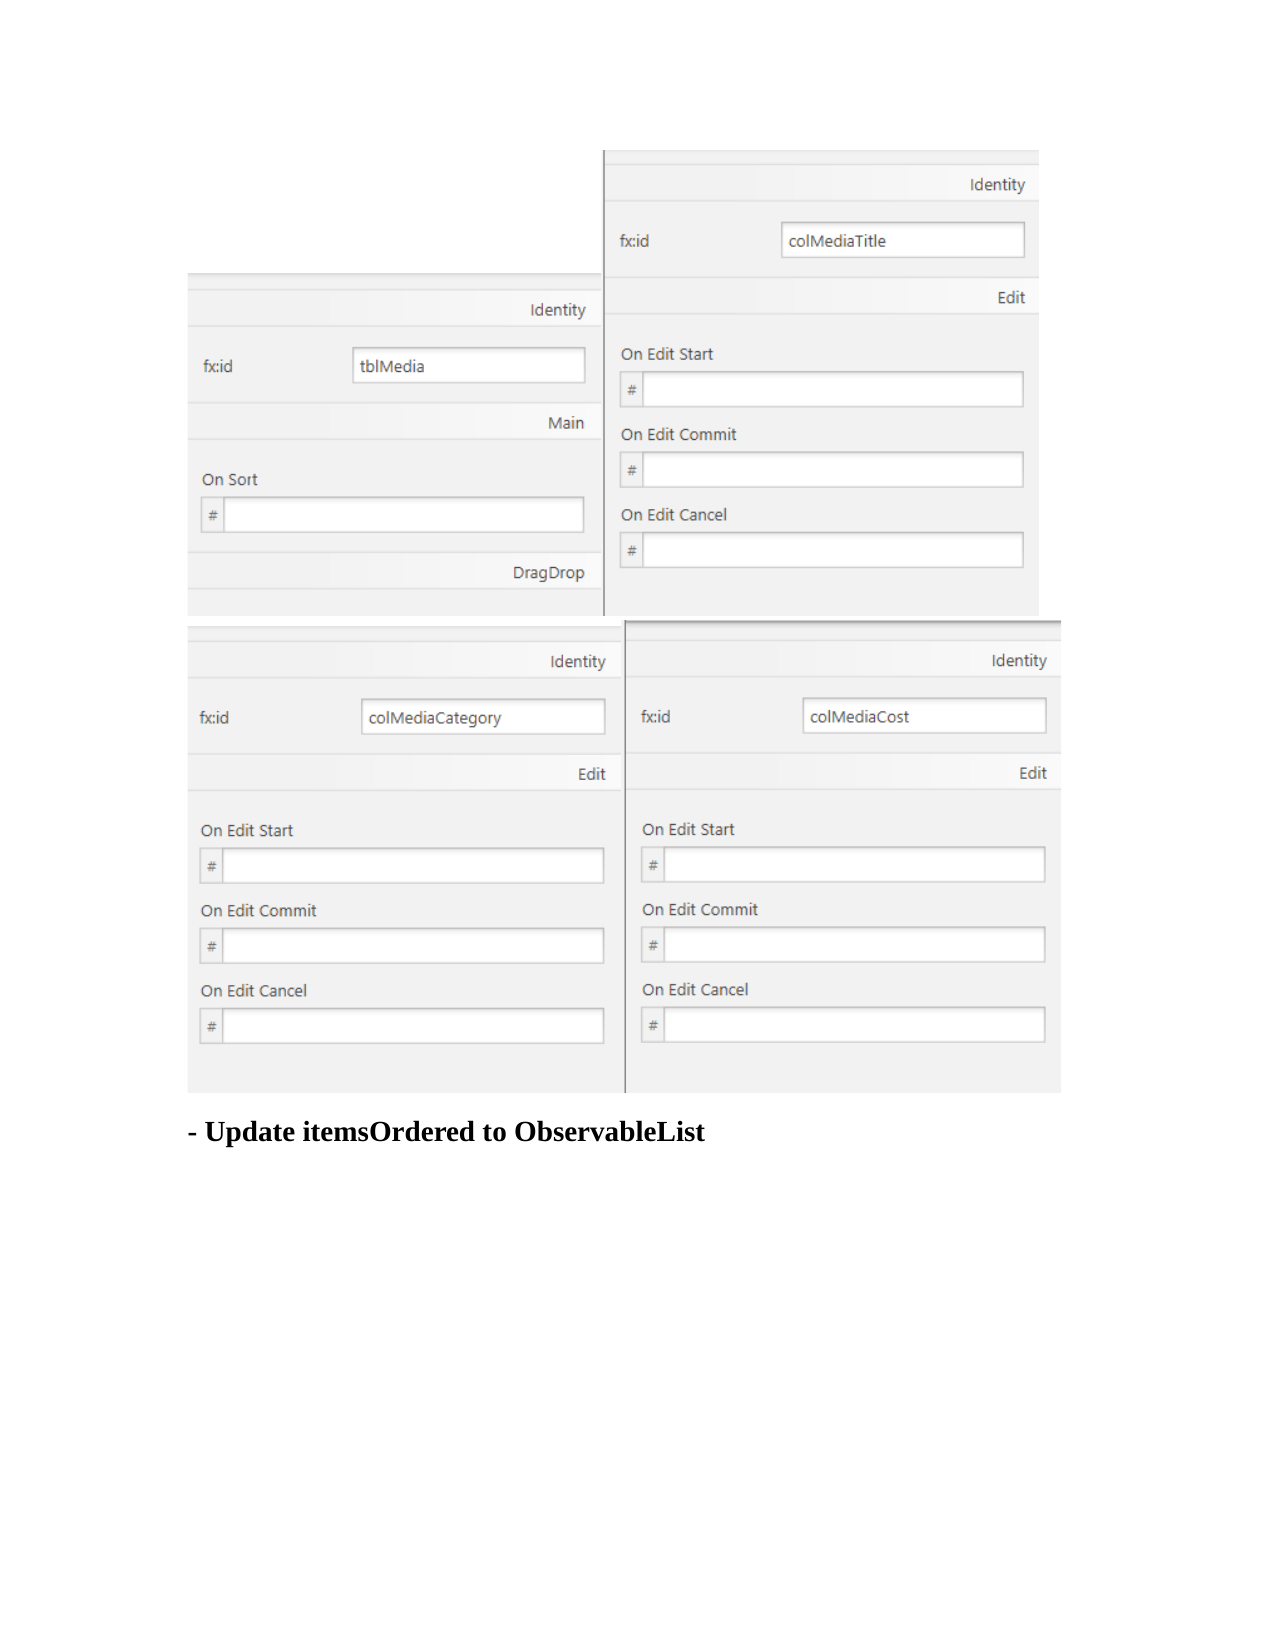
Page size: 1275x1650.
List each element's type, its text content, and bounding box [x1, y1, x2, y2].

picture [187, 620, 1062, 1093]
text - Update itemsOrdered to ObservableList [187, 1114, 1125, 1148]
picture [187, 150, 1039, 616]
